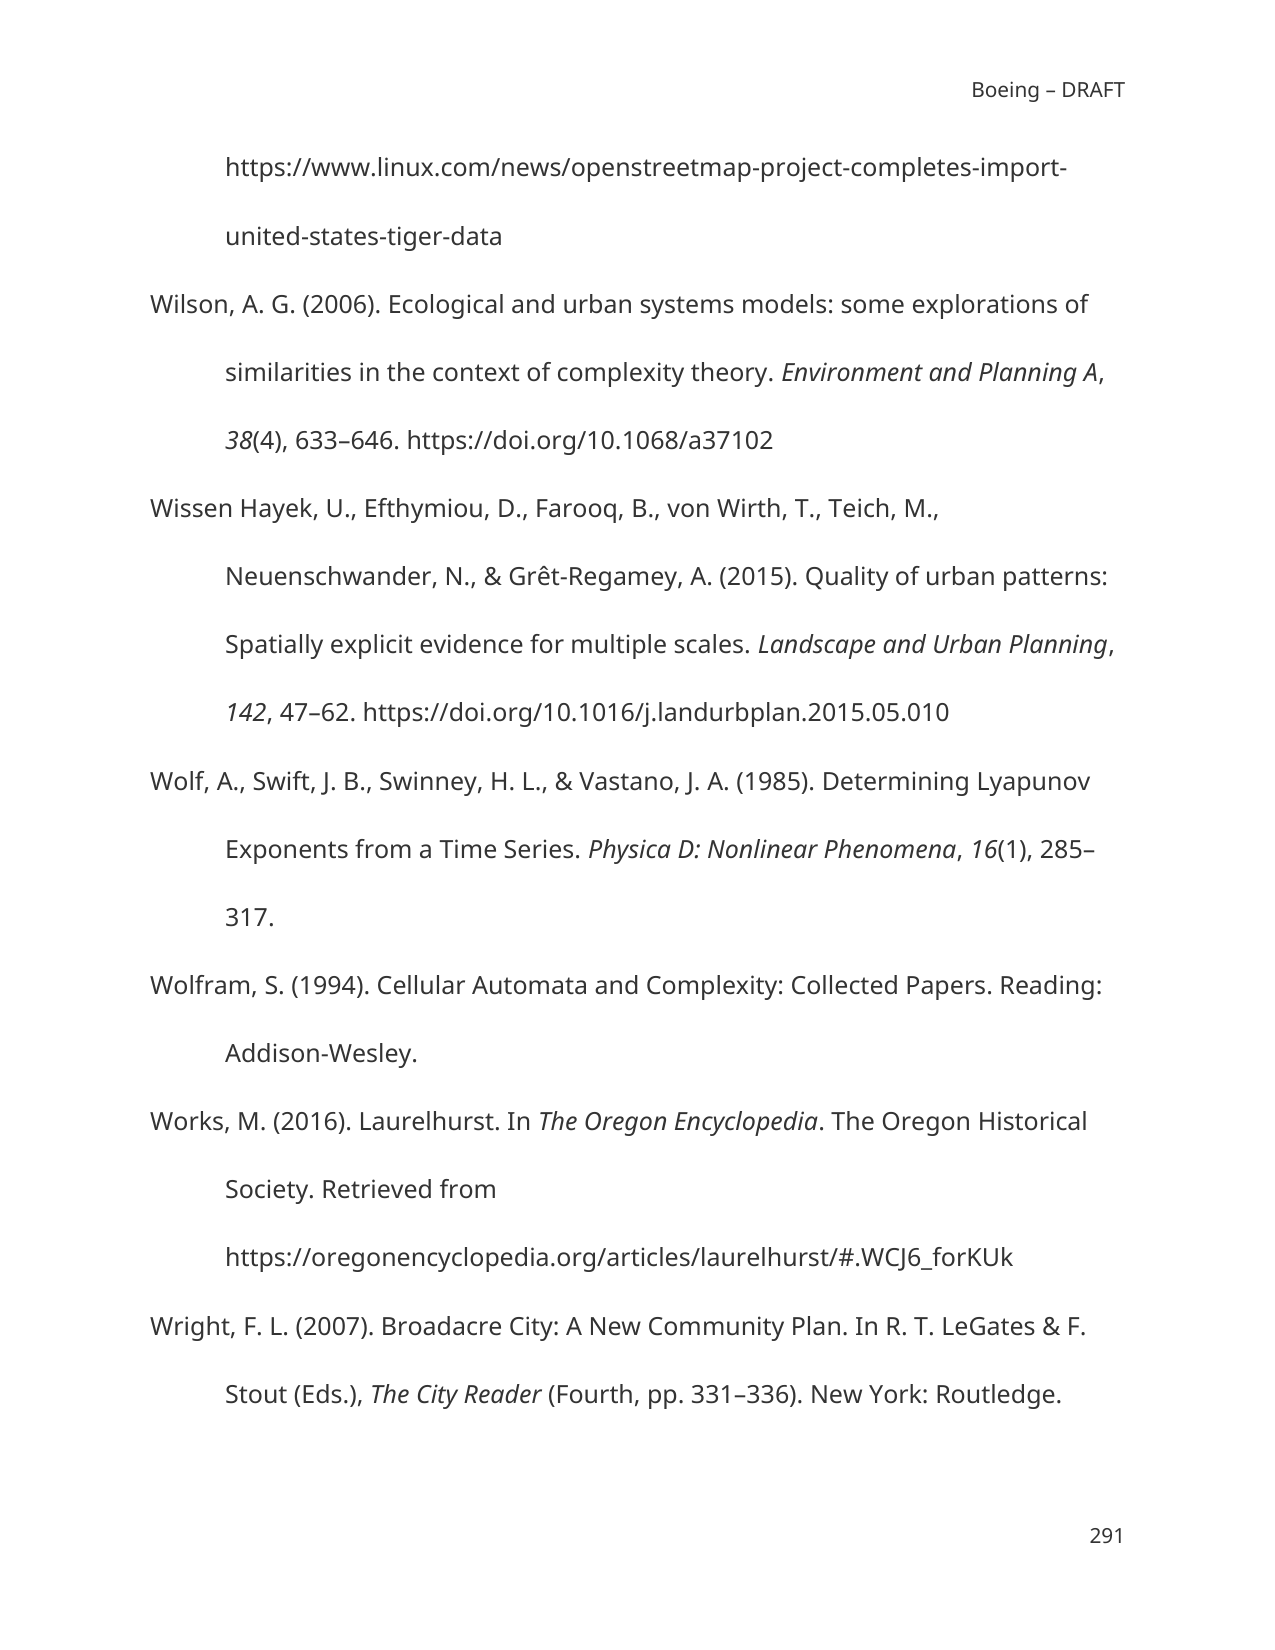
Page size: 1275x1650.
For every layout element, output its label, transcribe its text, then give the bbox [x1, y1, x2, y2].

text Wissen Hayek, U., Efthymiou, D., Farooq, B., von Wirth, T., Teich, M., Neuenschwander, N., & Grêt-Regamey, A. (2015). Quality of urban patterns: Spatially explicit evidence for multiple scales. Landscape and Urban Planning, 142, 47–62. https://doi.org/10.1016/j.landurbplan.2015.05.010 [150, 491, 1125, 729]
text Wright, F. L. (2007). Broadacre City: A New Community Plan. In R. T. LeGates & F. Stout (Eds.), The City Reader (Fourth, pp. 331–336). New York: Routledge. [150, 1308, 1125, 1410]
text Wolfram, S. (1994). Cellular Automata and Complexity: Collected Papers. Reading: Addison-Wesley. [150, 967, 1125, 1070]
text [150, 150, 1125, 252]
text Wolf, A., Swift, J. B., Swinney, H. L., & Vastano, J. A. (1985). Determining Lyapunov Exponents from a Time Series. Physica D: Nonlinear Phenomena, 16(1), 285–317. [150, 763, 1125, 933]
text Works, M. (2016). Laurelhurst. In The Oregon Encyclopedia. The Oregon Historical Society. Retrieved from https://oregonencyclopedia.org/articles/laurelhurst/#.WCJ6_forKUk [150, 1104, 1125, 1274]
text Wilson, A. G. (2006). Ecological and urban systems models: some explorations of similarities in the context of complexity theory. Environment and Planning A, 38(4), 633–646. https://doi.org/10.1068/a37102 [150, 286, 1125, 457]
